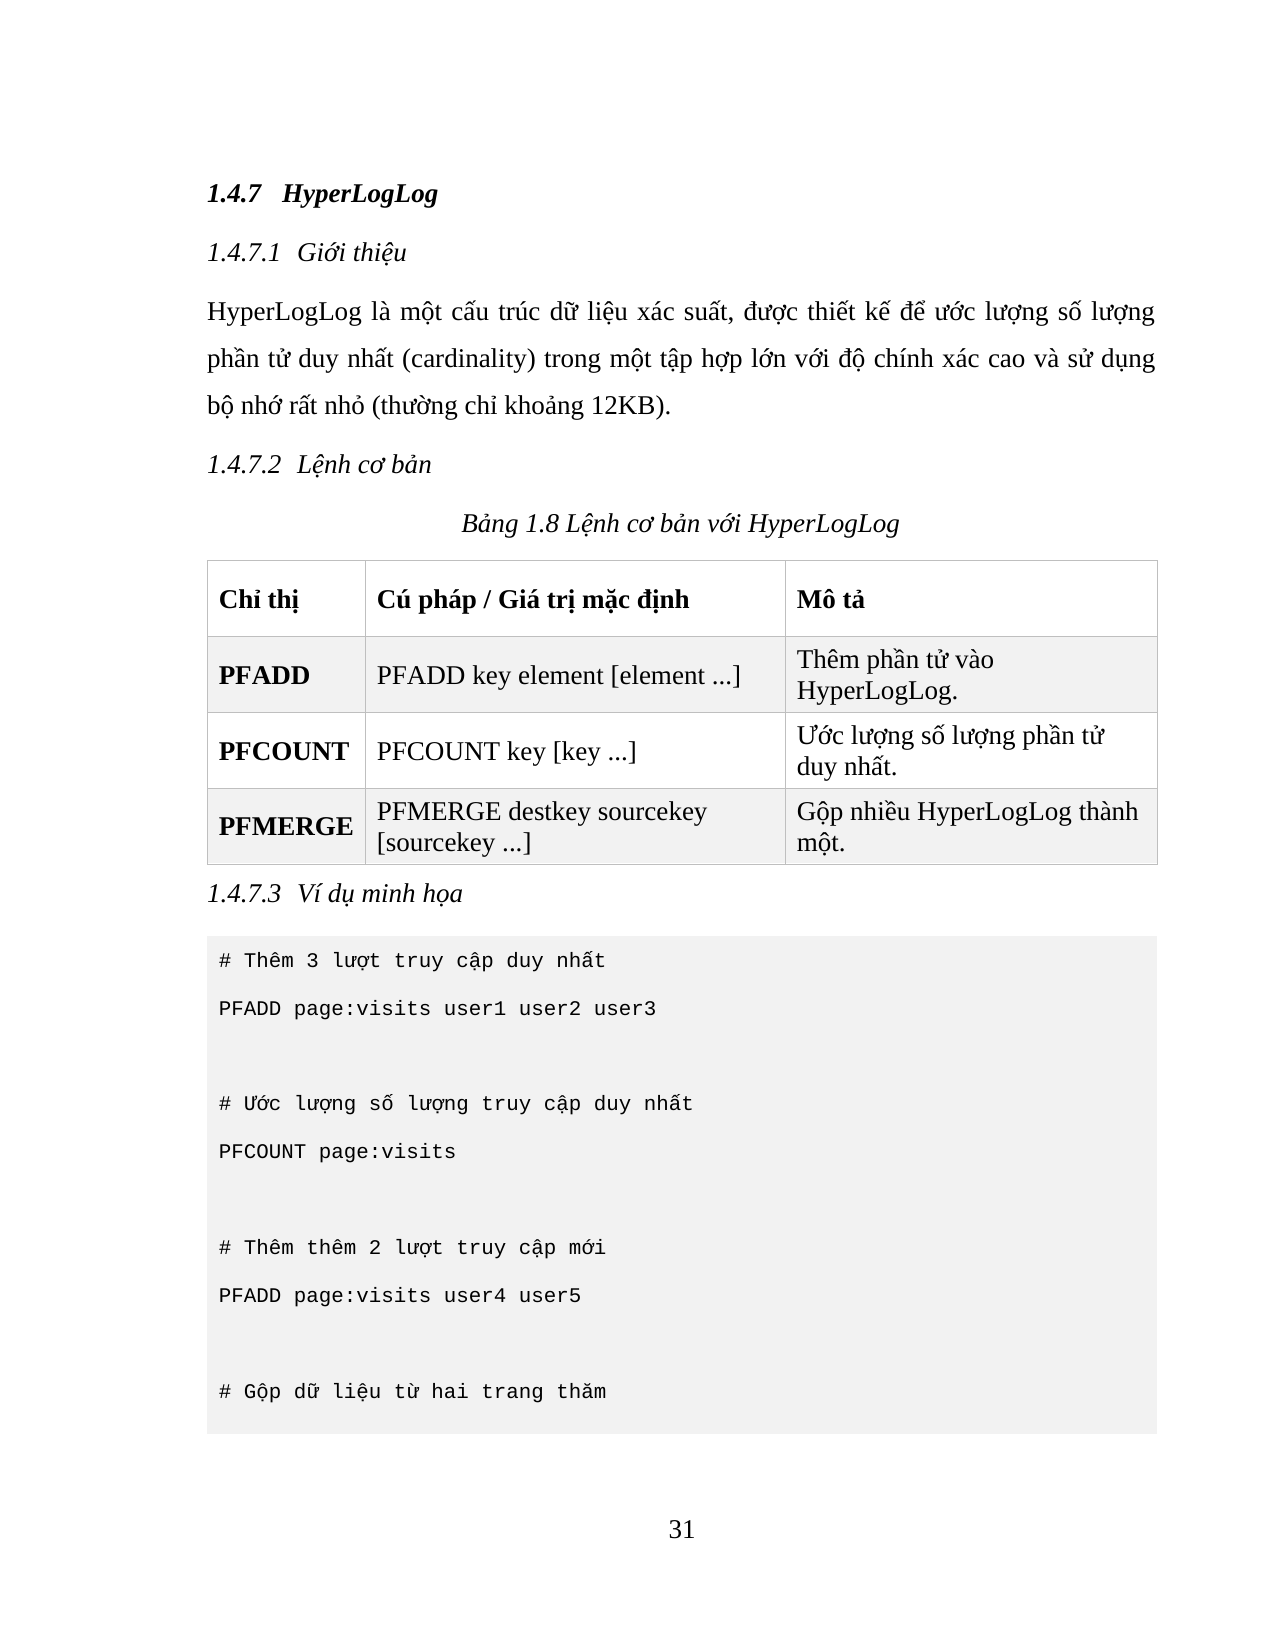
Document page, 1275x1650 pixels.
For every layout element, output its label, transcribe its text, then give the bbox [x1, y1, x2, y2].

table_cell PFMERGE destkey sourcekey [sourcekey ...] [366, 789, 785, 863]
table_cell PFCOUNT [208, 713, 365, 788]
subtitle HyperLogLog [207, 177, 1157, 208]
table_cell Thêm phần tử vào HyperLogLog. [786, 637, 1157, 712]
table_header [208, 937, 1156, 1433]
subtitle Ví dụ minh họa [207, 877, 1157, 908]
subtitle Lệnh cơ bản [207, 448, 1157, 479]
table_cell Ước lượng số lượng phần tử duy nhất. [786, 713, 1157, 788]
table_cell PFADD [208, 637, 365, 712]
table_header Mô tả [786, 561, 1157, 636]
table_header Chỉ thị [208, 561, 365, 636]
subtitle Giới thiệu [207, 236, 1157, 267]
table_cell PFMERGE [208, 789, 365, 863]
table_header Cú pháp / Giá trị mặc định [366, 561, 785, 636]
text Bảng 1.8 Lệnh cơ bản với HyperLogLog [207, 507, 1157, 538]
table_cell Gộp nhiều HyperLogLog thành một. [786, 789, 1157, 863]
table_cell PFCOUNT key [key ...] [366, 713, 785, 788]
table_cell PFADD key element [element ...] [366, 637, 785, 712]
text HyperLogLog là một cấu trúc dữ liệu xác suất, được thiết kế để ước lượng số lượng phần tử duy nhất (cardinality) trong một tập hợp lớn với độ chính xác cao và sử dụng bộ nhớ rất nhỏ (thường chỉ khoảng 12KB). [207, 296, 1157, 420]
